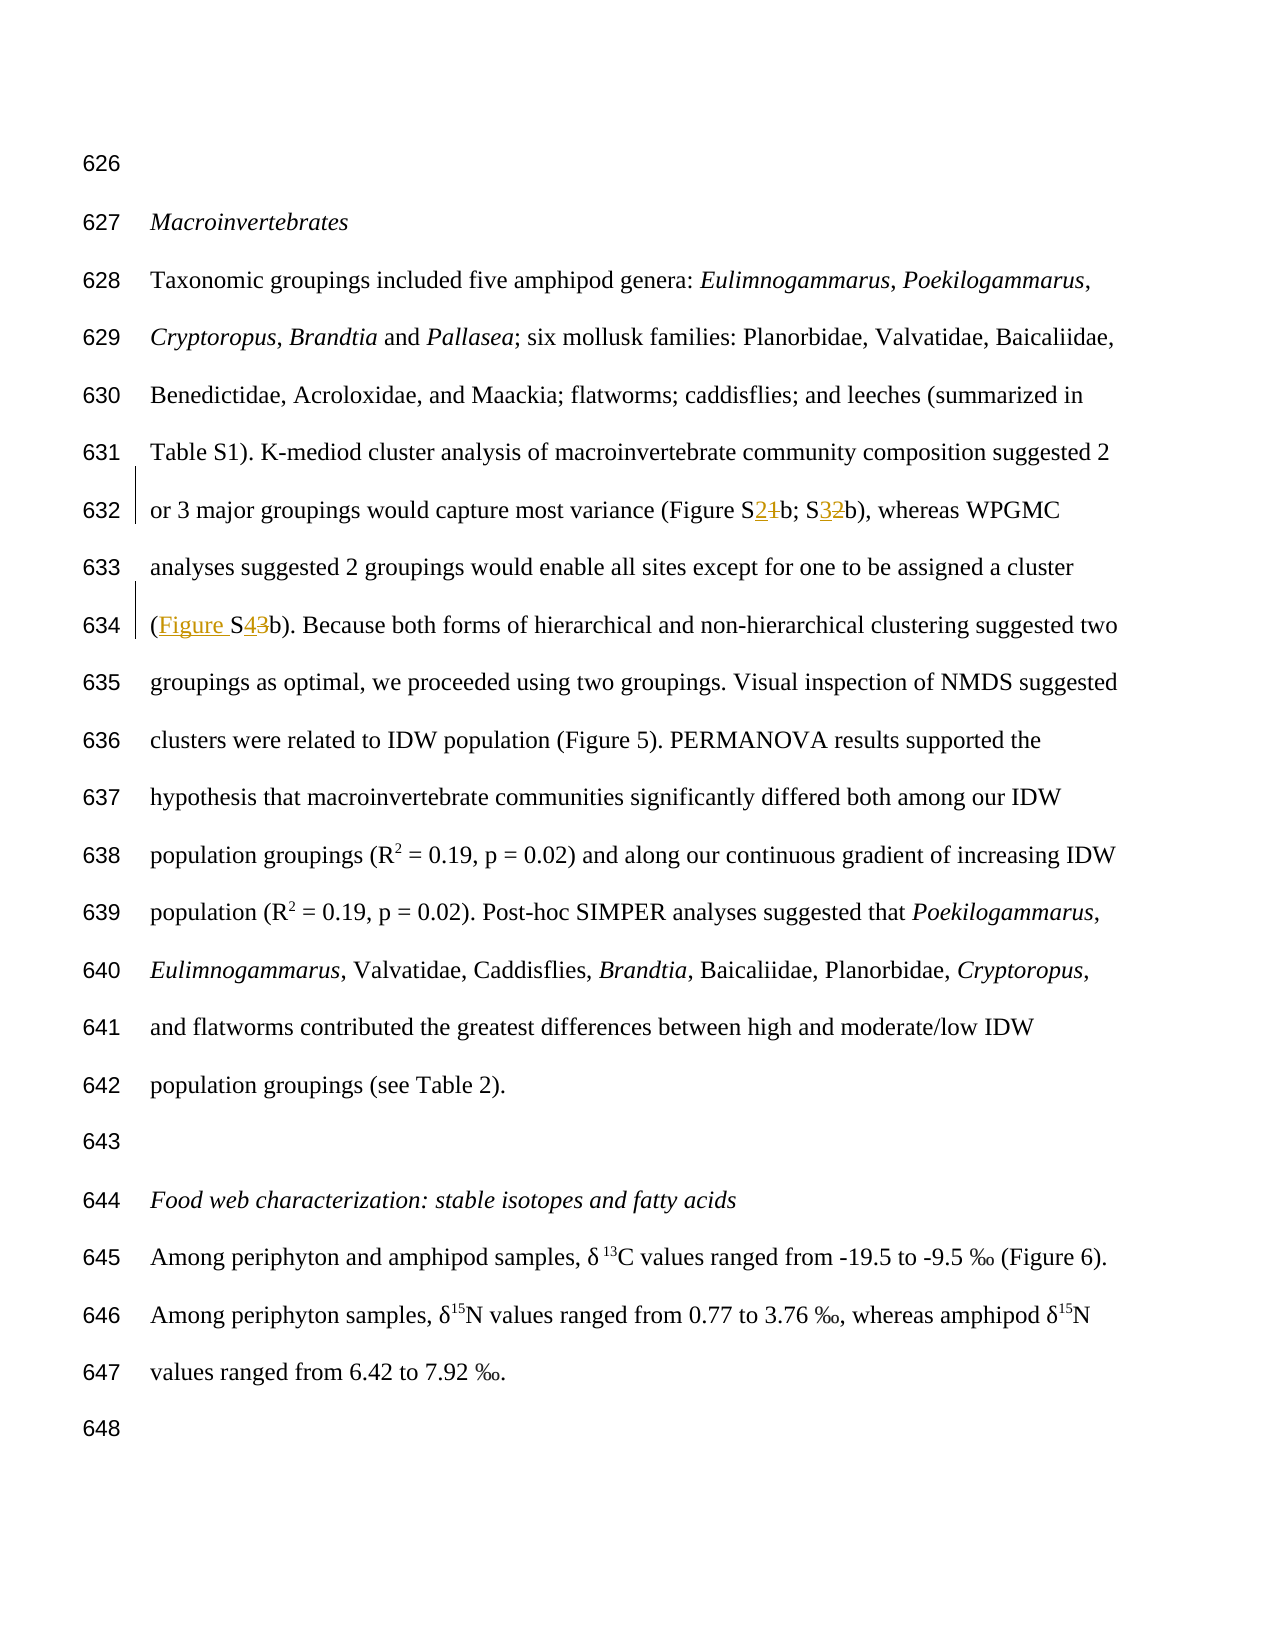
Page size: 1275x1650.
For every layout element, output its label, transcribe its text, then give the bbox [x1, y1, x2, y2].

text Among periphyton and amphipod samples, δ 13C values ranged from -19.5 to -9.5 ‰ (Figure 6). Among periphyton samples, δ15N values ranged from 0.77 to 3.76 ‰, whereas amphipod δ15N values ranged from 6.42 to 7.92 ‰. [150, 1242, 1125, 1386]
text Macroinvertebrates [150, 207, 1125, 236]
text Food web characterization: stable isotopes and fatty acids [150, 1185, 1125, 1214]
text Taxonomic groupings included five amphipod genera: Eulimnogammarus, Poekilogammarus, Cryptoropus, Brandtia and Pallasea; six mollusk families: Planorbidae, Valvatidae, Baicaliidae, Benedictidae, Acroloxidae, and Maackia; flatworms; caddisflies; and leeches (summarized in Table S1). K-mediod cluster analysis of macroinvertebrate community composition suggested 2 or 3 major groupings would capture most variance (Figure Sb; Sb), whereas WPGMC analyses suggested 2 groupings would enable all sites except for one to be assigned a cluster (Sb). Because both forms of hierarchical and non-hierarchical clustering suggested two groupings as optimal, we proceeded using two groupings. Visual inspection of NMDS suggested clusters were related to IDW population (Figure 5). PERMANOVA results supported the hypothesis that macroinvertebrate communities significantly differed both among our IDW population groupings (R2 = 0.19, p = 0.02) and along our continuous gradient of increasing IDW population (R2 = 0.19, p = 0.02). Post-hoc SIMPER analyses suggested that Poekilogammarus, Eulimnogammarus, Valvatidae, Caddisflies, Brandtia, Baicaliidae, Planorbidae, Cryptoropus, and flatworms contributed the greatest differences between high and moderate/low IDW population groupings (see Table 2). [150, 265, 1125, 1099]
